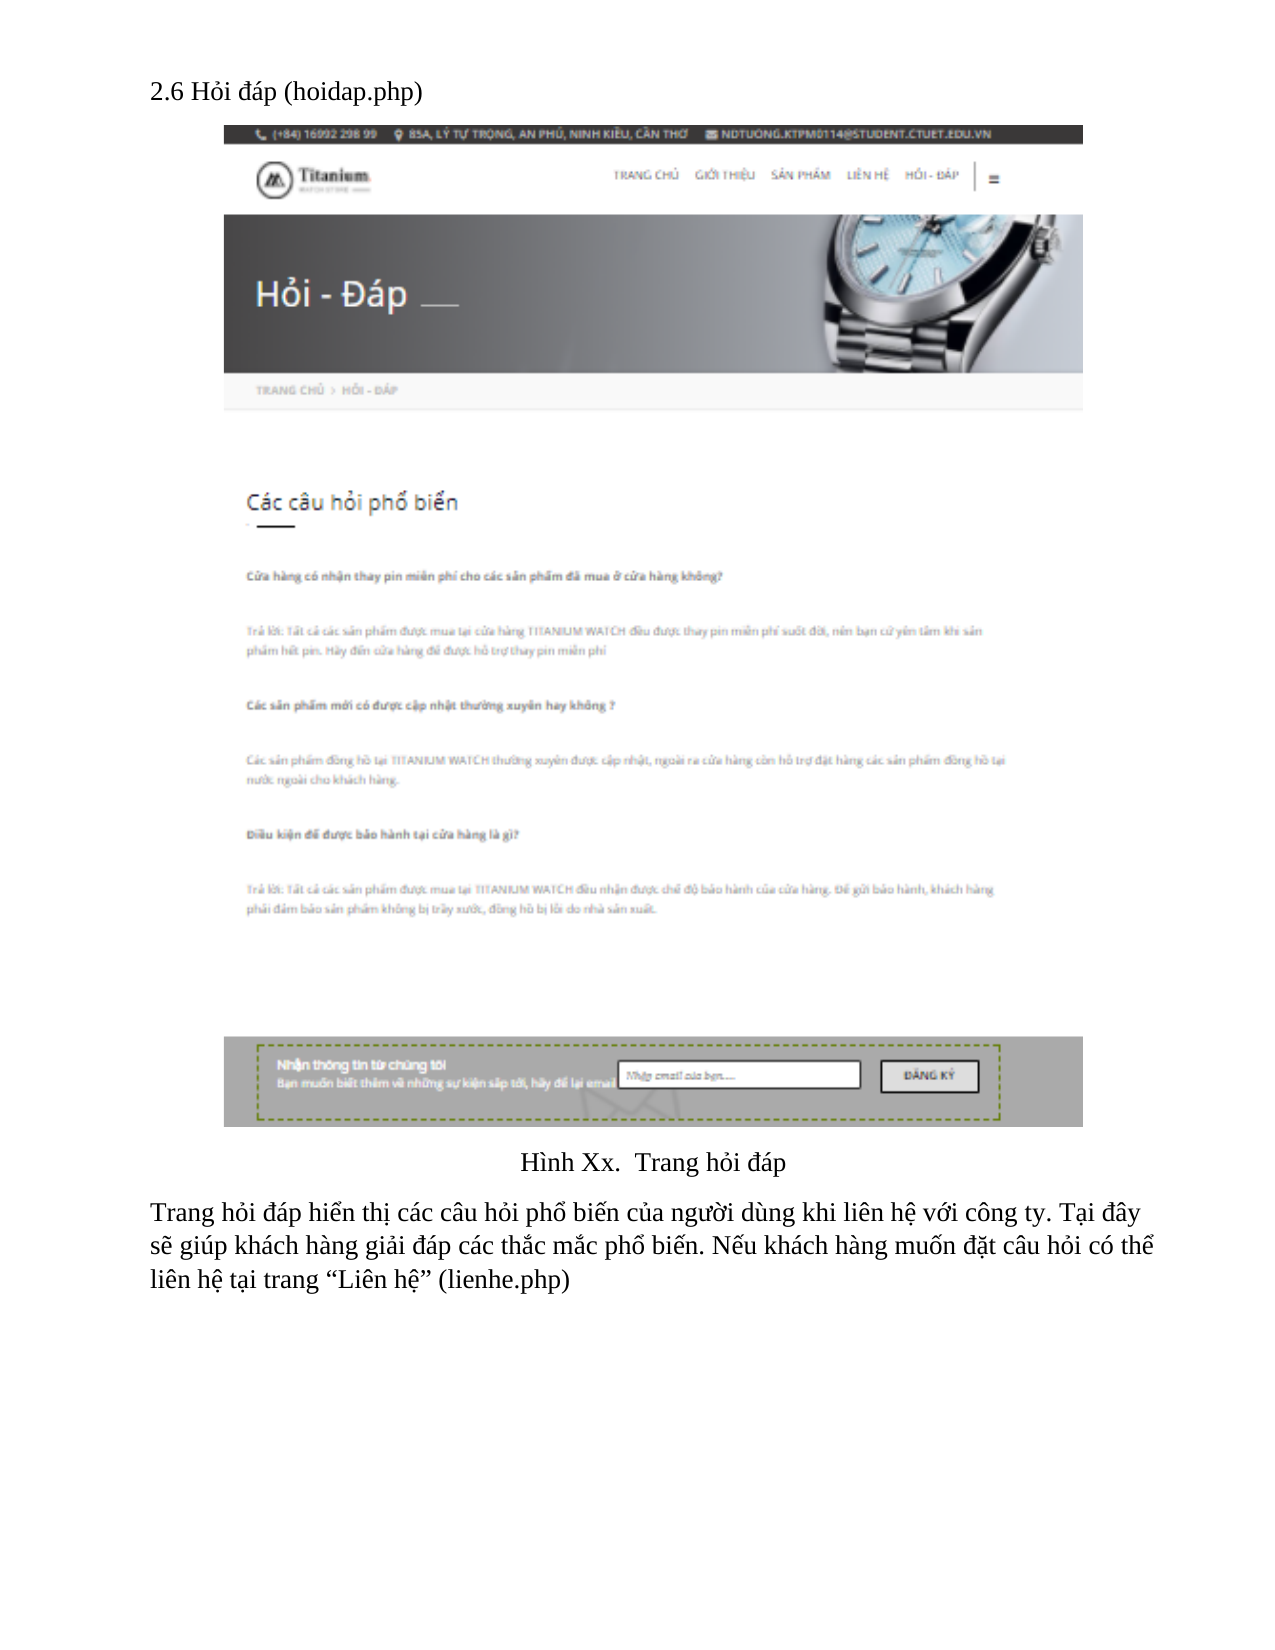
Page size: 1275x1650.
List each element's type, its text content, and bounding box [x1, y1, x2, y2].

text Trang hỏi đáp hiển thị các câu hỏi phổ biến của người dùng khi liên hệ với công ty. Tại đây sẽ giúp khách hàng giải đáp các thắc mắc phổ biến. Nếu khách hàng muốn đặt câu hỏi có thể liên hệ tại trang “Liên hệ” (lienhe.php) [150, 1196, 1156, 1294]
picture [223, 125, 1083, 1127]
text Hình Xx. Trang hỏi đáp [150, 1146, 1156, 1177]
text 2.6 Hỏi đáp (hoidap.php) [150, 75, 1156, 106]
